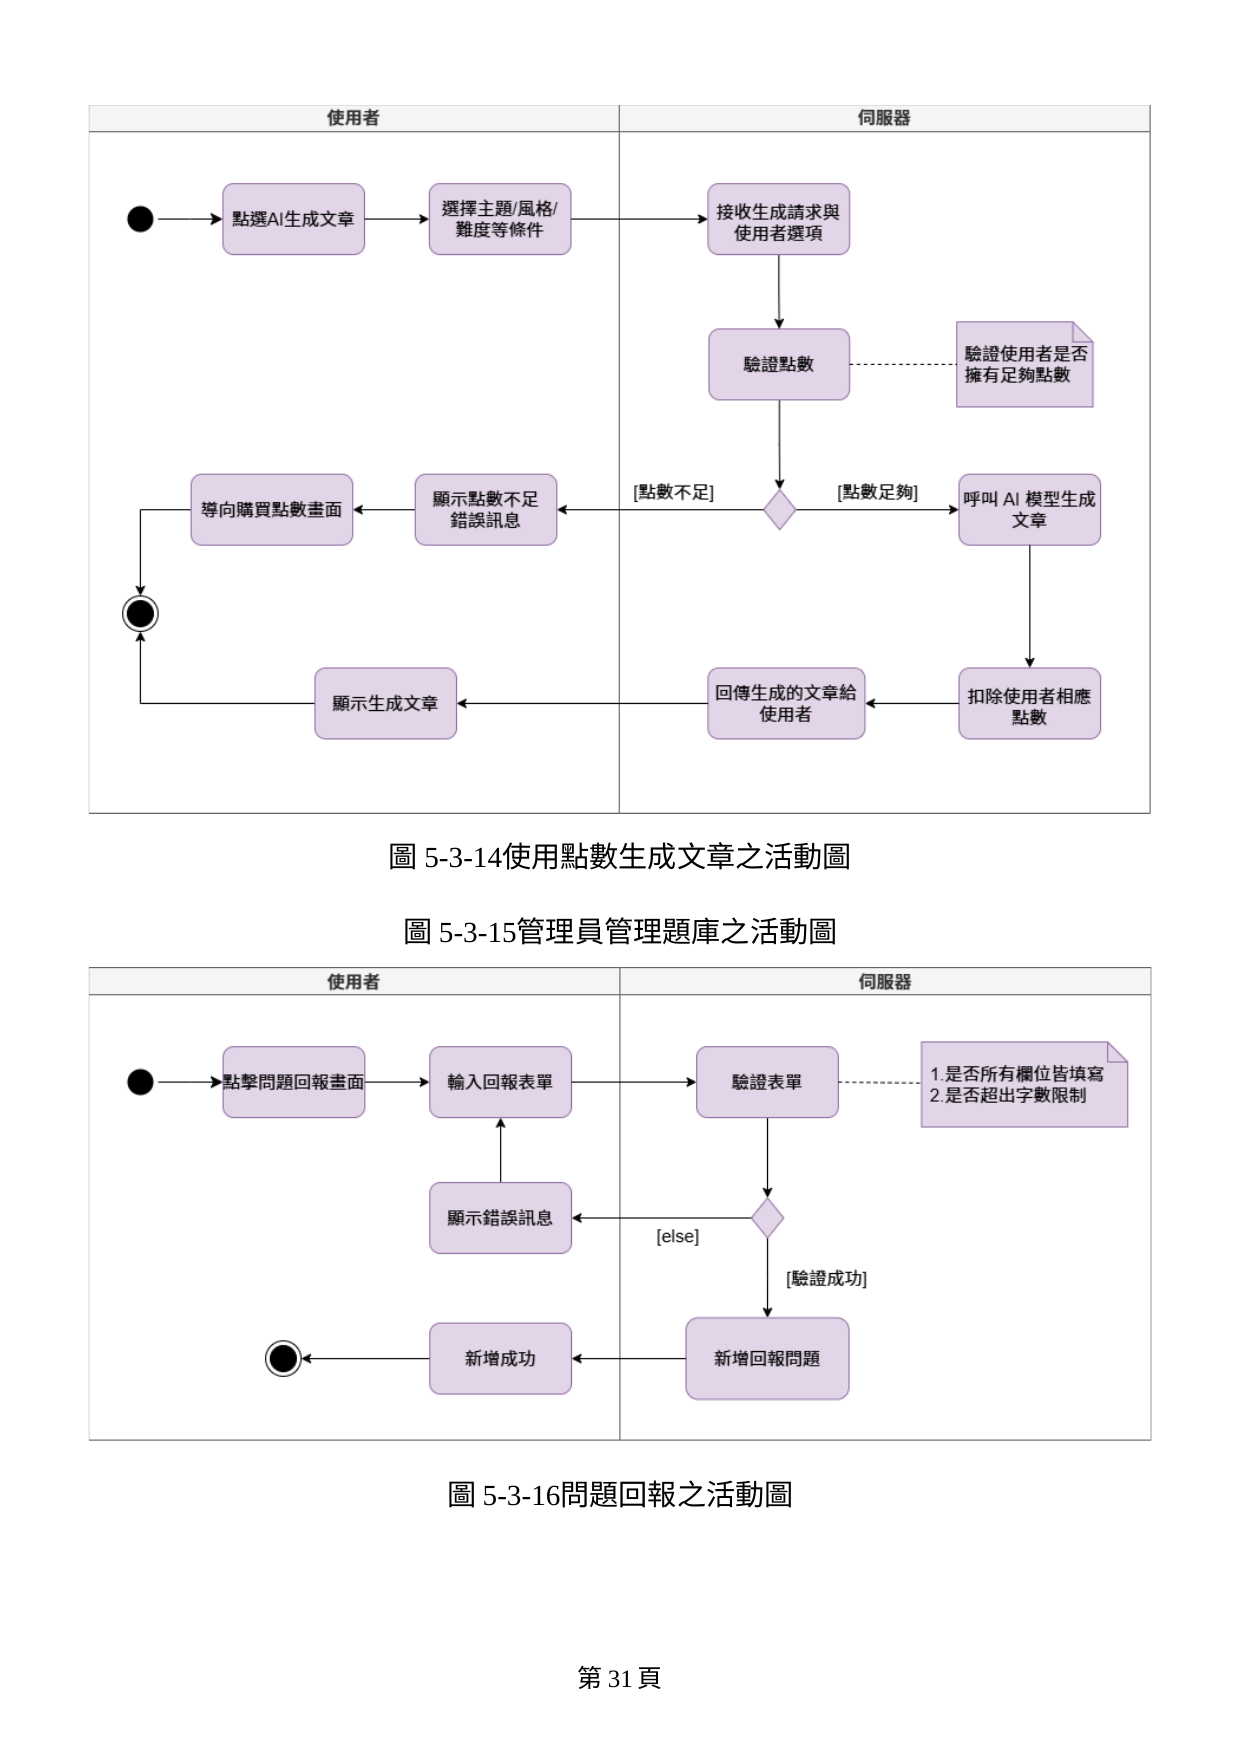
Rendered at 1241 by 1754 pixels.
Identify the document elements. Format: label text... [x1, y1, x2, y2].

picture [88, 105, 1152, 814]
picture [88, 967, 1152, 1442]
